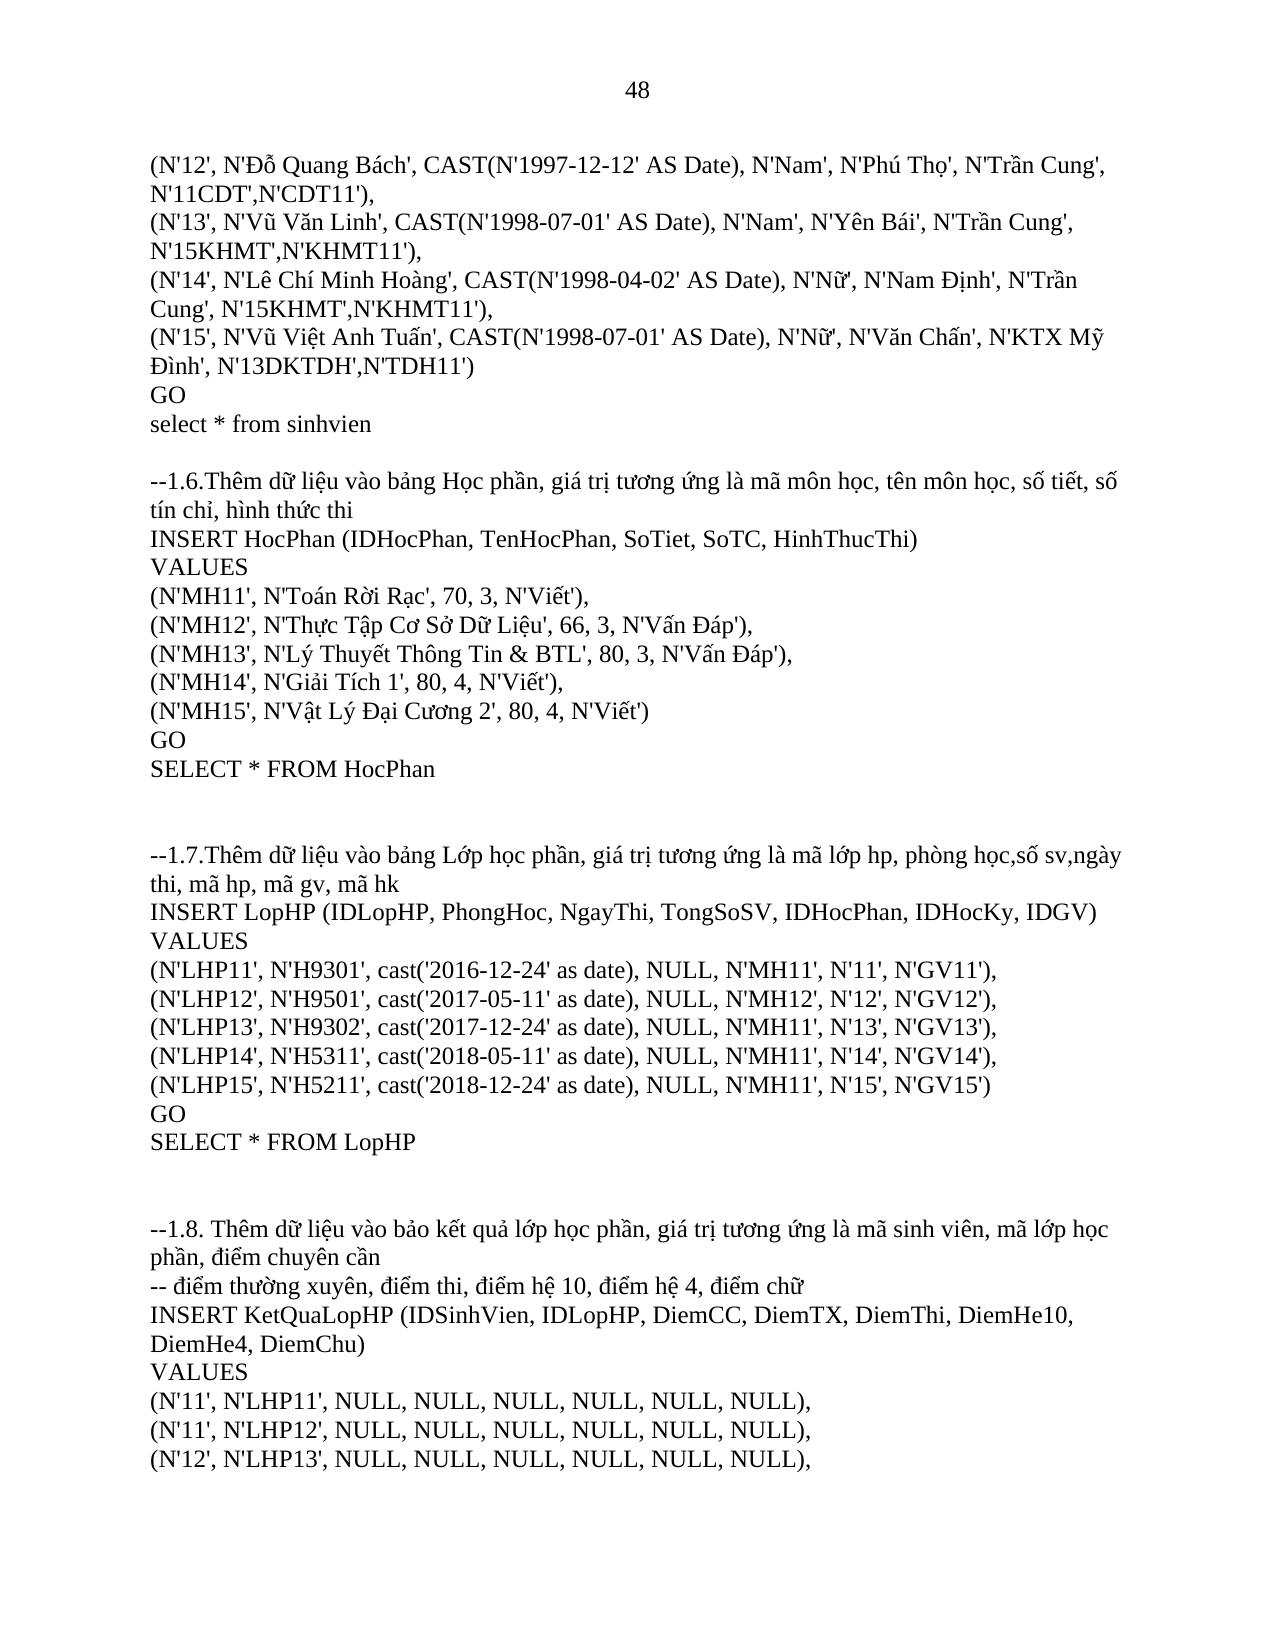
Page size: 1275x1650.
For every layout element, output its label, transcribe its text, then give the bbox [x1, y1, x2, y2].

text (N'12', N'LHP13', NULL, NULL, NULL, NULL, NULL, NULL), [150, 1444, 1125, 1472]
text --1.8. Thêm dữ liệu vào bảo kết quả lớp học phần, giá trị tương ứng là mã sinh viên, mã lớp học phần, điểm chuyên cần [150, 1214, 1125, 1271]
text select * from sinhvien [150, 409, 1125, 437]
text GO [150, 725, 1125, 754]
text SELECT * FROM HocPhan [150, 754, 1125, 782]
text INSERT HocPhan (IDHocPhan, TenHocPhan, SoTiet, SoTC, HinhThucThi) [150, 524, 1125, 552]
text VALUES [150, 552, 1125, 581]
text (N'11', N'LHP12', NULL, NULL, NULL, NULL, NULL, NULL), [150, 1415, 1125, 1444]
text (N'LHP15', N'H5211', cast('2018-12-24' as date), NULL, N'MH11', N'15', N'GV15') [150, 1070, 1125, 1099]
text (N'MH12', N'Thực Tập Cơ Sở Dữ Liệu', 66, 3, N'Vấn Ðáp'), [150, 610, 1125, 639]
text INSERT KetQuaLopHP (IDSinhVien, IDLopHP, DiemCC, DiemTX, DiemThi, DiemHe10, DiemHe4, DiemChu) [150, 1300, 1125, 1357]
text GO [150, 380, 1125, 409]
text (N'MH11', N'Toán Rời Rạc', 70, 3, N'Viết'), [150, 581, 1125, 610]
text (N'12', N'Đỗ Quang Bách', CAST(N'1997-12-12' AS Date), N'Nam', N'Phú Thọ', N'Trần Cung', N'11CDT',N'CDT11'), [150, 150, 1125, 207]
text VALUES [150, 926, 1125, 955]
text (N'LHP12', N'H9501', cast('2017-05-11' as date), NULL, N'MH12', N'12', N'GV12'), [150, 984, 1125, 1012]
text --1.7.Thêm dữ liệu vào bảng Lớp học phần, giá trị tương ứng là mã lớp hp, phòng học,số sv,ngày thi, mã hp, mã gv, mã hk [150, 840, 1125, 897]
text (N'13', N'Vũ Văn Linh', CAST(N'1998-07-01' AS Date), N'Nam', N'Yên Bái', N'Trần Cung', N'15KHMT',N'KHMT11'), [150, 207, 1125, 265]
text (N'15', N'Vũ Việt Anh Tuấn', CAST(N'1998-07-01' AS Date), N'Nữ', N'Văn Chấn', N'KTX Mỹ Đình', N'13DKTDH',N'TDH11') [150, 322, 1125, 380]
text (N'LHP13', N'H9302', cast('2017-12-24' as date), NULL, N'MH11', N'13', N'GV13'), [150, 1012, 1125, 1041]
text (N'MH14', N'Giải Tích 1', 80, 4, N'Viết'), [150, 667, 1125, 696]
text (N'14', N'Lê Chí Minh Hoàng', CAST(N'1998-04-02' AS Date), N'Nữ', N'Nam Định', N'Trần Cung', N'15KHMT',N'KHMT11'), [150, 265, 1125, 322]
text --1.6.Thêm dữ liệu vào bảng Học phần, giá trị tương ứng là mã môn học, tên môn học, số tiết, số tín chỉ, hình thức thi [150, 466, 1125, 524]
text VALUES [150, 1357, 1125, 1386]
text (N'LHP11', N'H9301', cast('2016-12-24' as date), NULL, N'MH11', N'11', N'GV11'), [150, 955, 1125, 984]
text (N'LHP14', N'H5311', cast('2018-05-11' as date), NULL, N'MH11', N'14', N'GV14'), [150, 1041, 1125, 1070]
text SELECT * FROM LopHP [150, 1127, 1125, 1156]
text (N'MH15', N'Vật Lý Đại Cương 2', 80, 4, N'Viết') [150, 696, 1125, 725]
text (N'11', N'LHP11', NULL, NULL, NULL, NULL, NULL, NULL), [150, 1386, 1125, 1415]
text GO [150, 1099, 1125, 1127]
text -- điểm thường xuyên, điểm thi, điểm hệ 10, điểm hệ 4, điểm chữ [150, 1271, 1125, 1300]
text INSERT LopHP (IDLopHP, PhongHoc, NgayThi, TongSoSV, IDHocPhan, IDHocKy, IDGV) [150, 897, 1125, 926]
text (N'MH13', N'Lý Thuyết Thông Tin & BTL', 80, 3, N'Vấn Đáp'), [150, 639, 1125, 667]
